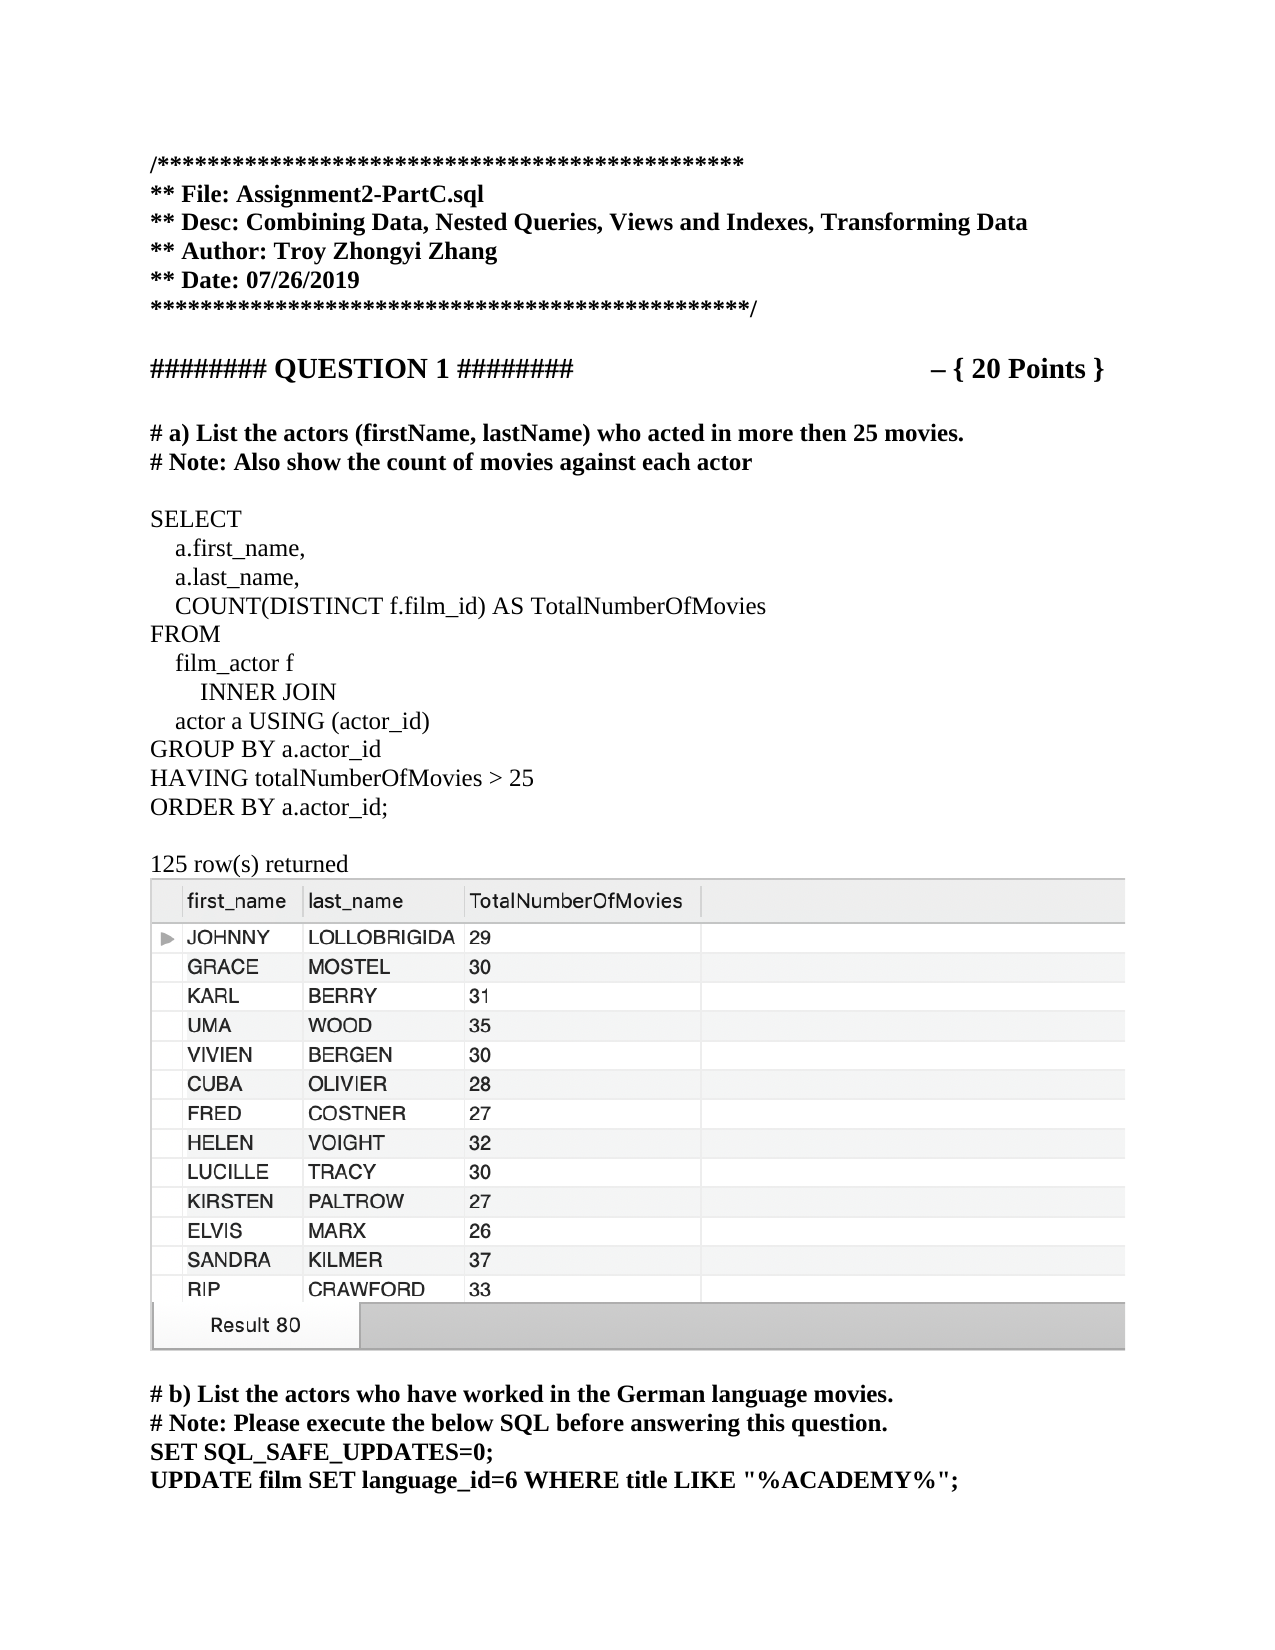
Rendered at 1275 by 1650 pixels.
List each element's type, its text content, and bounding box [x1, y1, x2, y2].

text # Note: Also show the count of movies against each actor [150, 447, 1125, 476]
picture [150, 878, 1125, 1351]
text actor a USING (actor_id) [150, 706, 1125, 734]
text HAVING totalNumberOfMovies > 25 [150, 763, 1125, 792]
text /*********************************************** ** File: Assignment2-PartC.sql ** Desc: Combining Data, Nested Queries, Views and Indexes, Transforming Data [150, 150, 1125, 236]
text # a) List the actors (firstName, lastName) who acted in more then 25 movies. [150, 418, 1125, 447]
text # b) List the actors who have worked in the German language movies. [150, 1379, 1125, 1408]
text GROUP BY a.actor_id [150, 734, 1125, 763]
text a.first_name, [150, 533, 1125, 562]
text FROM [150, 619, 1125, 648]
text ######## QUESTION 1 ######## – { 20 Points } [150, 351, 1125, 385]
text a.last_name, [150, 562, 1125, 591]
text SELECT [150, 504, 1125, 533]
text ORDER BY a.actor_id; [150, 792, 1125, 821]
text ** Author: Troy Zhongyi Zhang ** Date: 07/26/2019 ************************************************/ [150, 236, 1125, 322]
text INNER JOIN [150, 677, 1125, 706]
text # Note: Please execute the below SQL before answering this question. SET SQL_SAFE_UPDATES=0; UPDATE film SET language_id=6 WHERE title LIKE "%ACADEMY%"; [150, 1408, 1125, 1494]
text 125 row(s) returned [150, 849, 1125, 878]
text film_actor f [150, 648, 1125, 677]
text COUNT(DISTINCT f.film_id) AS TotalNumberOfMovies [150, 591, 1125, 619]
